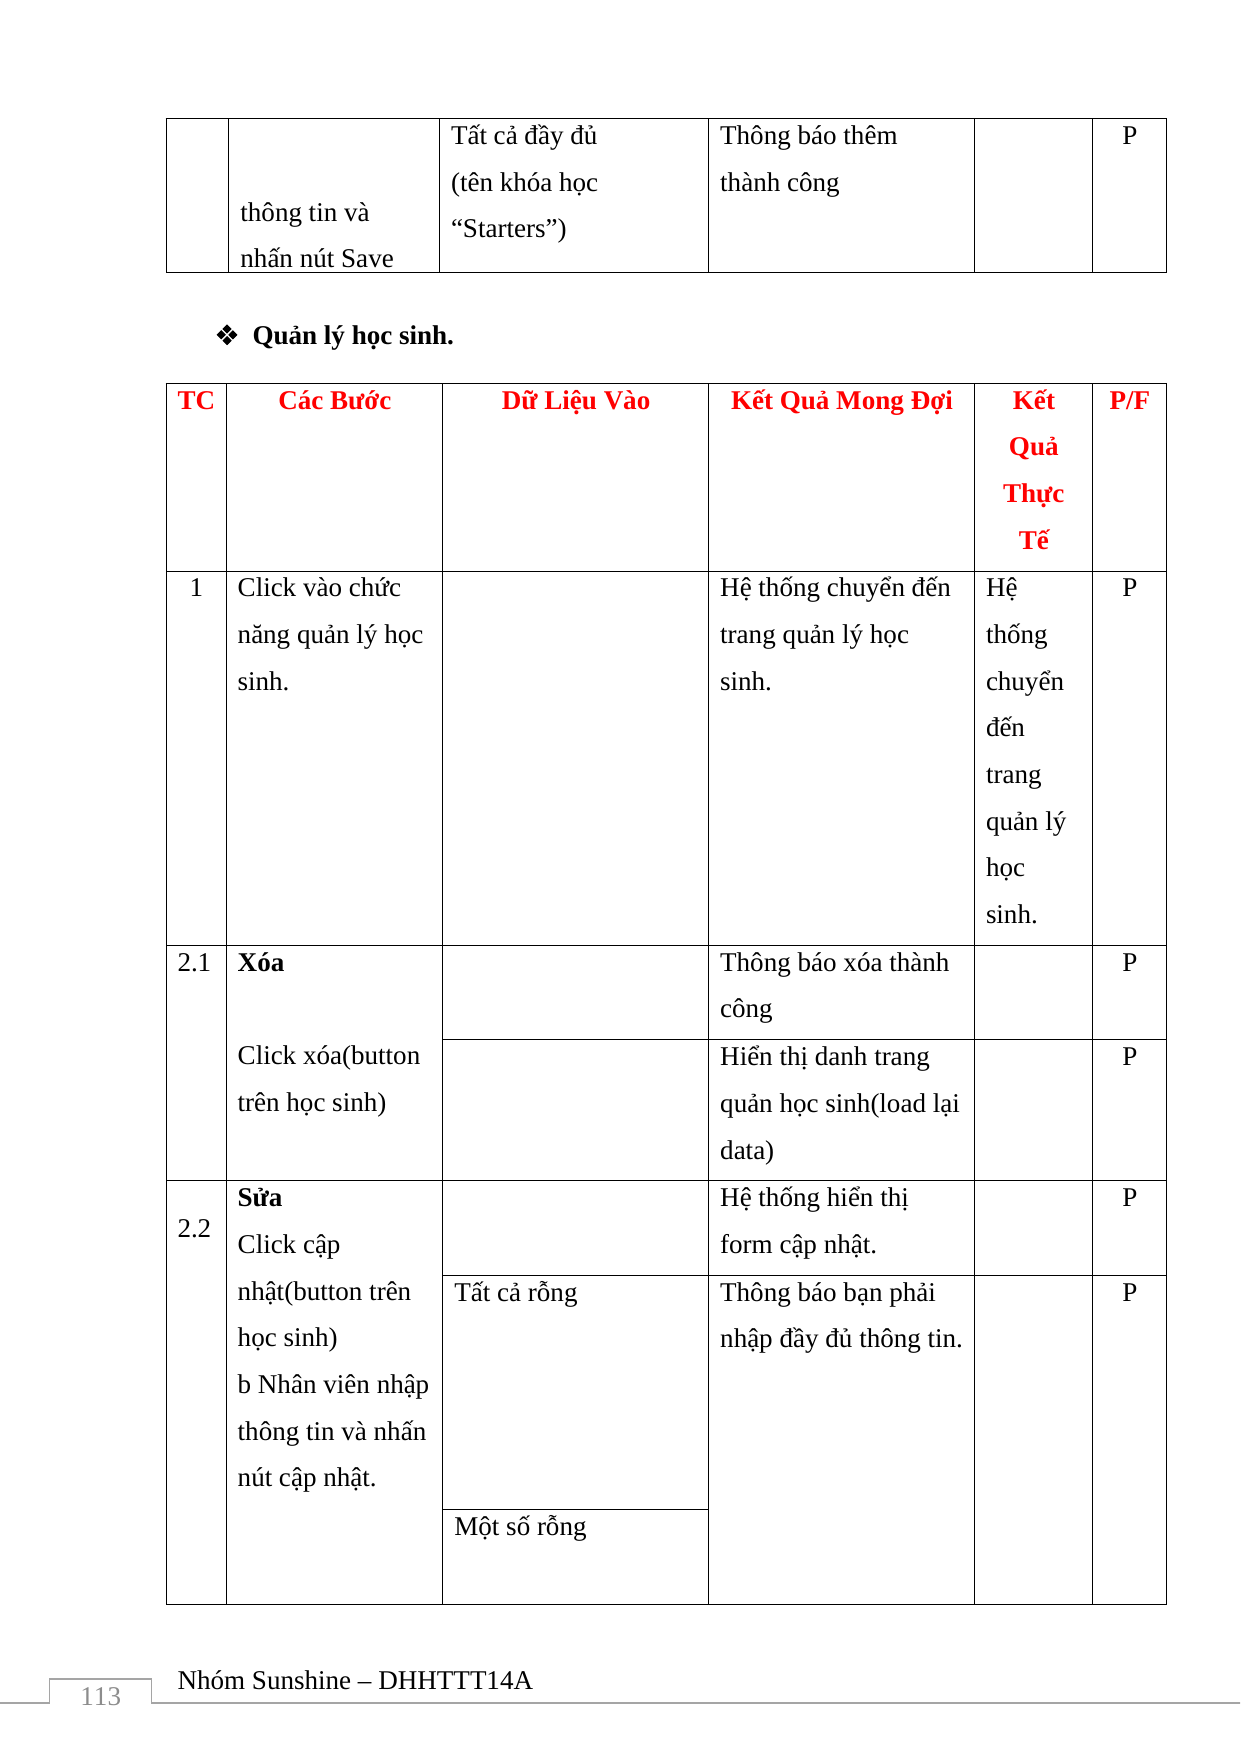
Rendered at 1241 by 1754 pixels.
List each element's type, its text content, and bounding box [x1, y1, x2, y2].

table_cell Tất cả rỗng [443, 1276, 708, 1509]
table_cell P [1093, 1276, 1166, 1603]
table_cell Xóa Click xóa(button trên học sinh) [227, 946, 442, 1180]
table_header Kết Quả Thực Tế [975, 384, 1092, 571]
table_cell [443, 572, 708, 945]
table_cell P [1093, 572, 1166, 945]
table_cell P [1093, 1181, 1166, 1275]
table_cell [975, 1181, 1092, 1275]
table_cell [975, 1276, 1092, 1603]
table_cell Thông báo thêm thành công [709, 119, 974, 272]
table_cell Hiển thị danh trang quản học sinh(load lại data) [709, 1040, 974, 1180]
table_cell [443, 946, 708, 1039]
table_cell Sửa Click cập nhật(button trên học sinh) b Nhân viên nhập thông tin và nhấn nút cập nhật. [227, 1181, 442, 1603]
table_cell Hệ thống chuyển đến trang quản lý học sinh. [975, 572, 1092, 945]
table_cell Một số rỗng [443, 1510, 708, 1603]
table_cell Thông báo bạn phải nhập đầy đủ thông tin. [709, 1276, 974, 1603]
table_cell P [1093, 119, 1166, 272]
table_cell Thông báo xóa thành công [709, 946, 974, 1039]
table_cell [443, 1181, 708, 1275]
table_cell Hệ thống chuyển đến trang quản lý học sinh. [709, 572, 974, 945]
table_cell [443, 1040, 708, 1180]
table_cell P [1093, 946, 1166, 1039]
table_cell P [1093, 1040, 1166, 1180]
table_cell Click vào chức năng quản lý học sinh. [227, 572, 442, 945]
table_header P/F [1093, 384, 1166, 571]
table_header TC [167, 384, 226, 571]
list Quản lý học sinh. [215, 319, 1152, 351]
table_header Kết Quả Mong Đợi [709, 384, 974, 571]
table_header Các Bước [227, 384, 442, 571]
table_cell [975, 946, 1092, 1039]
table_cell 2.2 [167, 1181, 226, 1603]
table_cell [975, 119, 1092, 272]
table_header Dữ Liệu Vào [443, 384, 708, 571]
table_cell 2.1 [167, 946, 226, 1180]
table_cell [975, 1040, 1092, 1180]
table_cell Hệ thống hiển thị form cập nhật. [709, 1181, 974, 1275]
table_cell 1 [167, 572, 226, 945]
table_cell Tất cả đầy đủ (tên khóa học “Starters”) [440, 119, 708, 272]
